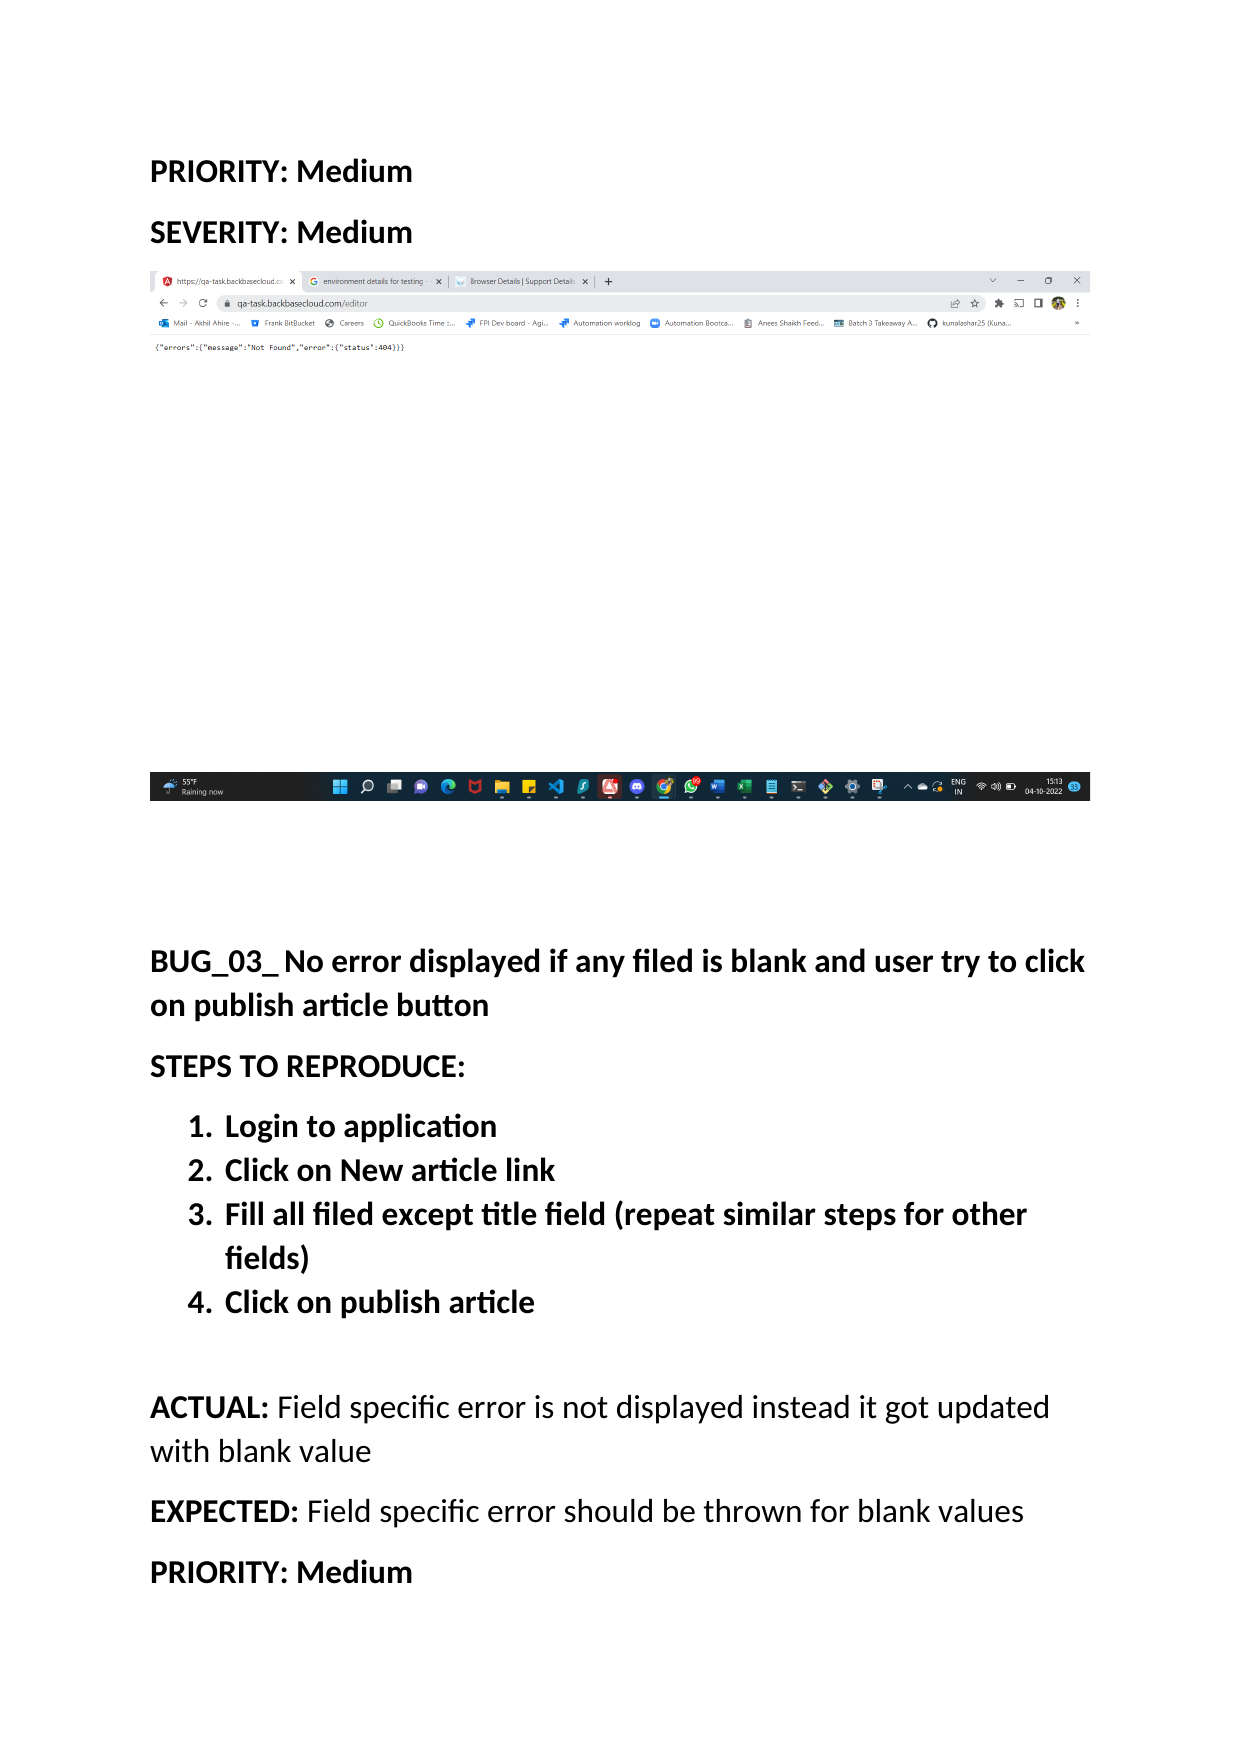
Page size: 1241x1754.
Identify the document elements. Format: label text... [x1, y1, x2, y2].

text BUG_03_ No error displayed if any filed is blank and user try to click on publish article button [150, 940, 1090, 1025]
text PRIORITY: Medium [150, 150, 1090, 191]
list Fill all filed except title field (repeat similar steps for other fields) [187, 1193, 1090, 1278]
picture [150, 271, 1091, 801]
text ACTUAL: Field specific error is not displayed instead it got updated with blank value [150, 1386, 1090, 1471]
text STEPS TO REPRODUCE: [150, 1045, 1090, 1086]
text EXPECTED: Field specific error should be thrown for blank values [150, 1490, 1090, 1531]
text PRIORITY: Medium [150, 1551, 1090, 1592]
list Click on publish article [187, 1281, 1090, 1322]
list Click on New article link [187, 1149, 1090, 1190]
list Login to application [187, 1105, 1090, 1146]
text SEVERITY: Medium [150, 211, 1090, 251]
